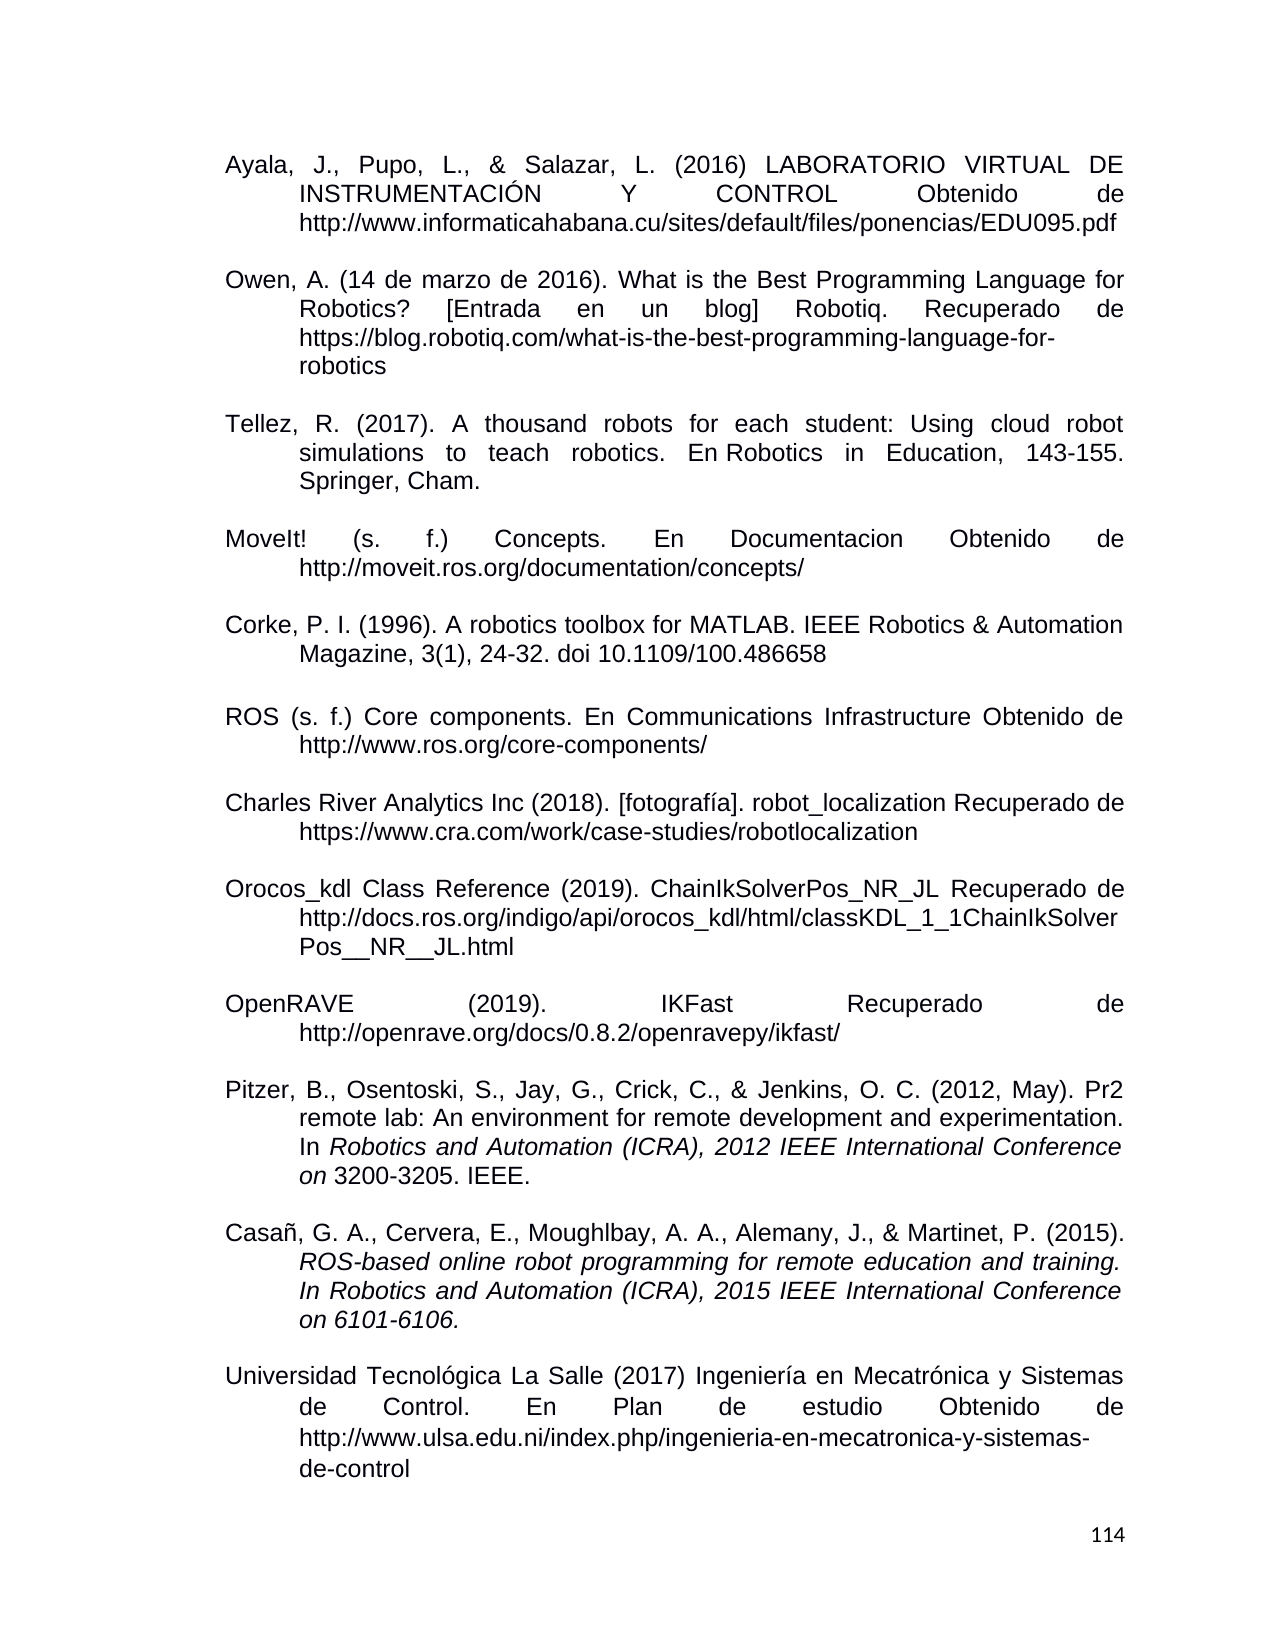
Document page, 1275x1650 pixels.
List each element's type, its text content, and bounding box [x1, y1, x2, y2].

text ROS (s. f.) Core components. En Communications Infrastructure Obtenido de http://www.ros.org/core-components/ [225, 702, 1125, 759]
text Owen, A. (14 de marzo de 2016). What is the Best Programming Language for Robotics? [Entrada en un blog] Robotiq. Recuperado de https://blog.robotiq.com/what-is-the-best-programming-language-for-robotics [225, 265, 1125, 380]
text Ayala, J., Pupo, L., & Salazar, L. (2016) LABORATORIO VIRTUAL DE INSTRUMENTACIÓN Y CONTROL Obtenido de http://www.informaticahabana.cu/sites/default/files/ponencias/EDU095.pdf [225, 150, 1125, 236]
text Tellez, R. (2017). A thousand robots for each student: Using cloud robot simulations to teach robotics. En Robotics in Education, 143-155. Springer, Cham. [225, 409, 1125, 495]
text Orocos_kdl Class Reference (2019). ChainIkSolverPos_NR_JL Recuperado de http://docs.ros.org/indigo/api/orocos_kdl/html/classKDL_1_1ChainIkSolverPos__NR__JL.html [225, 874, 1125, 960]
text Pitzer, B., Osentoski, S., Jay, G., Crick, C., & Jenkins, O. C. (2012, May). Pr2 remote lab: An environment for remote development and experimentation. In Robotics and Automation (ICRA), 2012 IEEE International Conference on 3200-3205. IEEE. [225, 1074, 1125, 1189]
text OpenRAVE (2019). IKFast Recuperado de http://openrave.org/docs/0.8.2/openravepy/ikfast/ [225, 989, 1125, 1047]
text Universidad Tecnológica La Salle (2017) Ingeniería en Mecatrónica y Sistemas de Control. En Plan de estudio Obtenido de http://www.ulsa.edu.ni/index.php/ingenieria-en-mecatronica-y-sistemas-de-control [225, 1361, 1125, 1483]
text MoveIt! (s. f.) Concepts. En Documentacion Obtenido de http://moveit.ros.org/documentation/concepts/ [225, 524, 1125, 581]
text Corke, P. I. (1996). A robotics toolbox for MATLAB. IEEE Robotics & Automation Magazine, 3(1), 24-32. doi 10.1109/100.486658 [225, 610, 1125, 667]
text Charles River Analytics Inc (2018). [fotografía]. robot_localization Recuperado de https://www.cra.com/work/case-studies/robotlocalization [225, 788, 1125, 845]
text Casañ, G. A., Cervera, E., Moughlbay, A. A., Alemany, J., & Martinet, P. (2015). ROS-based online robot programming for remote education and training. In Robotics and Automation (ICRA), 2015 IEEE International Conference on 6101-6106. [225, 1218, 1125, 1333]
